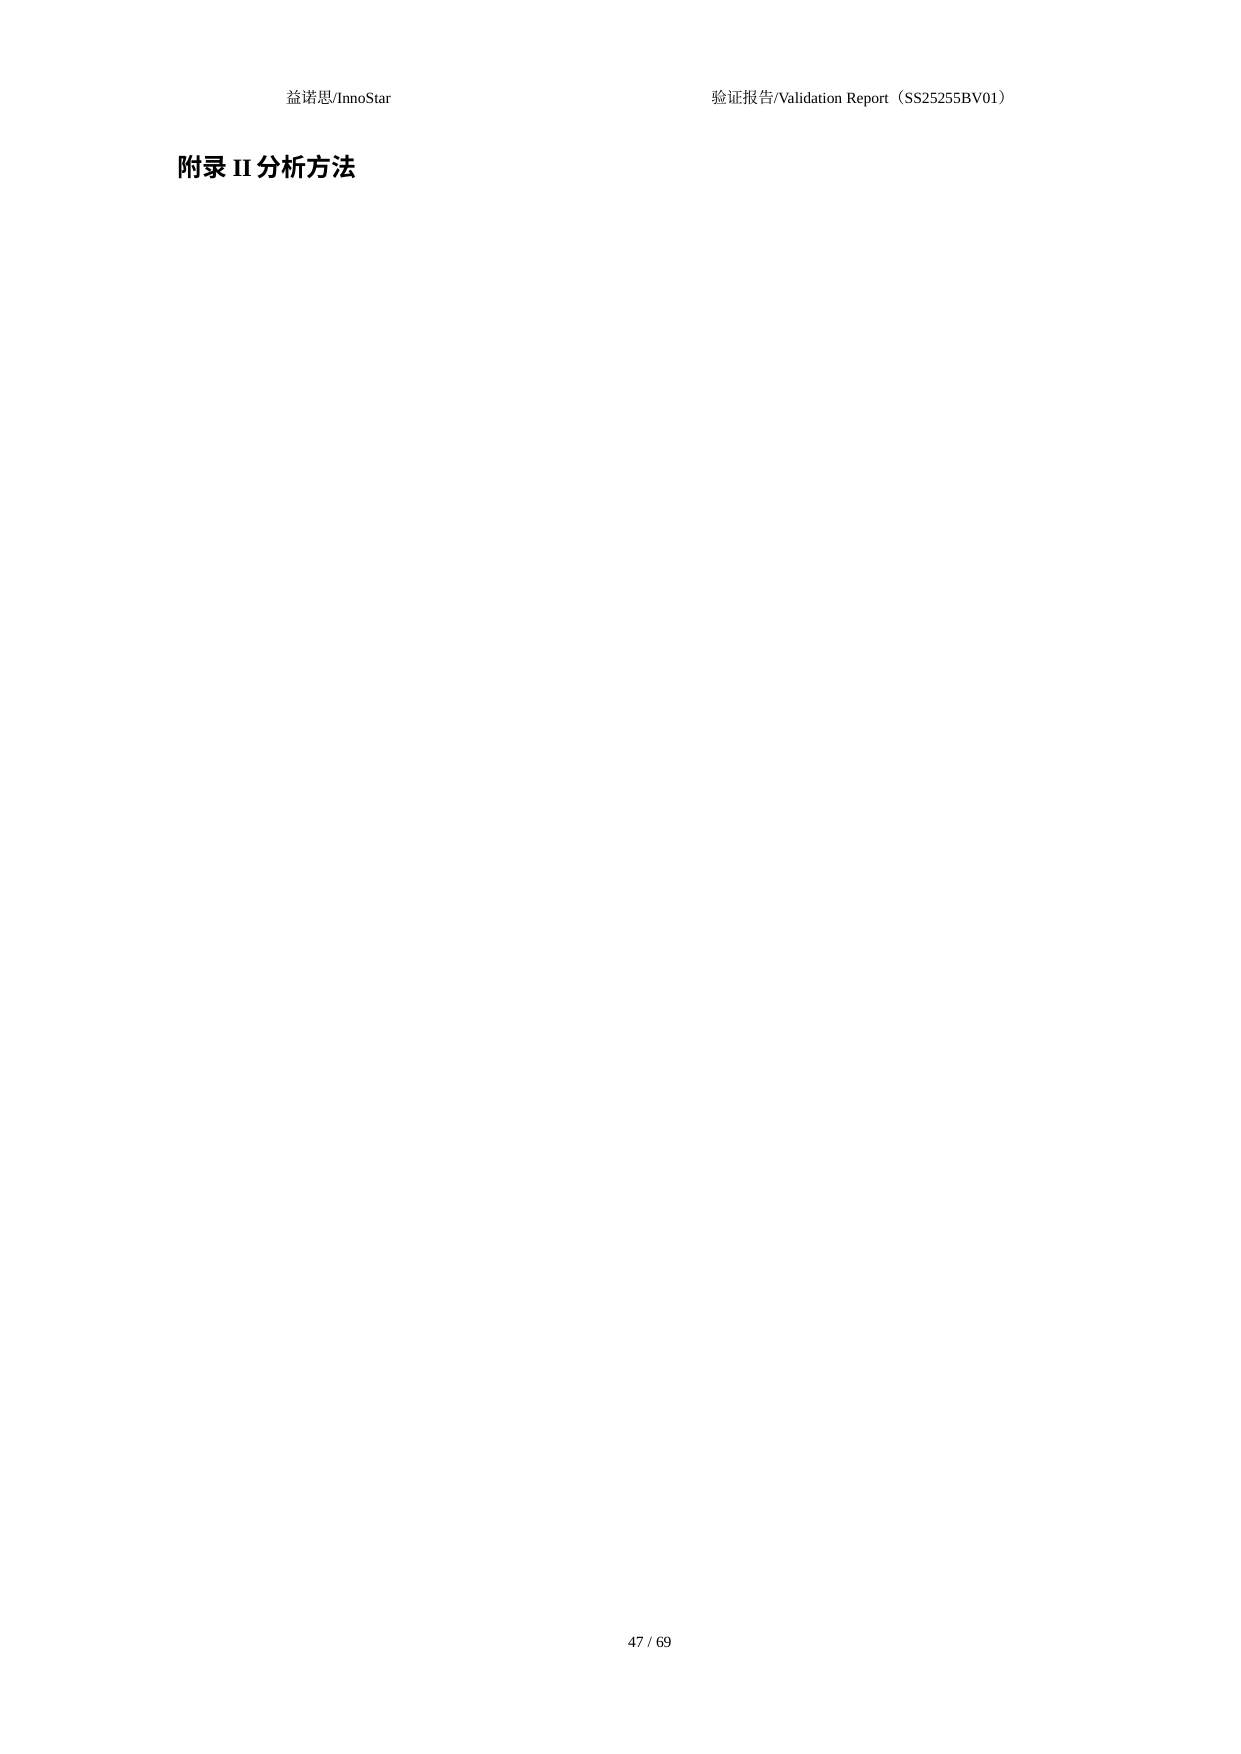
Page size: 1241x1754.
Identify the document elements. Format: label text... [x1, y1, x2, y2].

text 附录II分析方法 [177, 148, 1122, 184]
